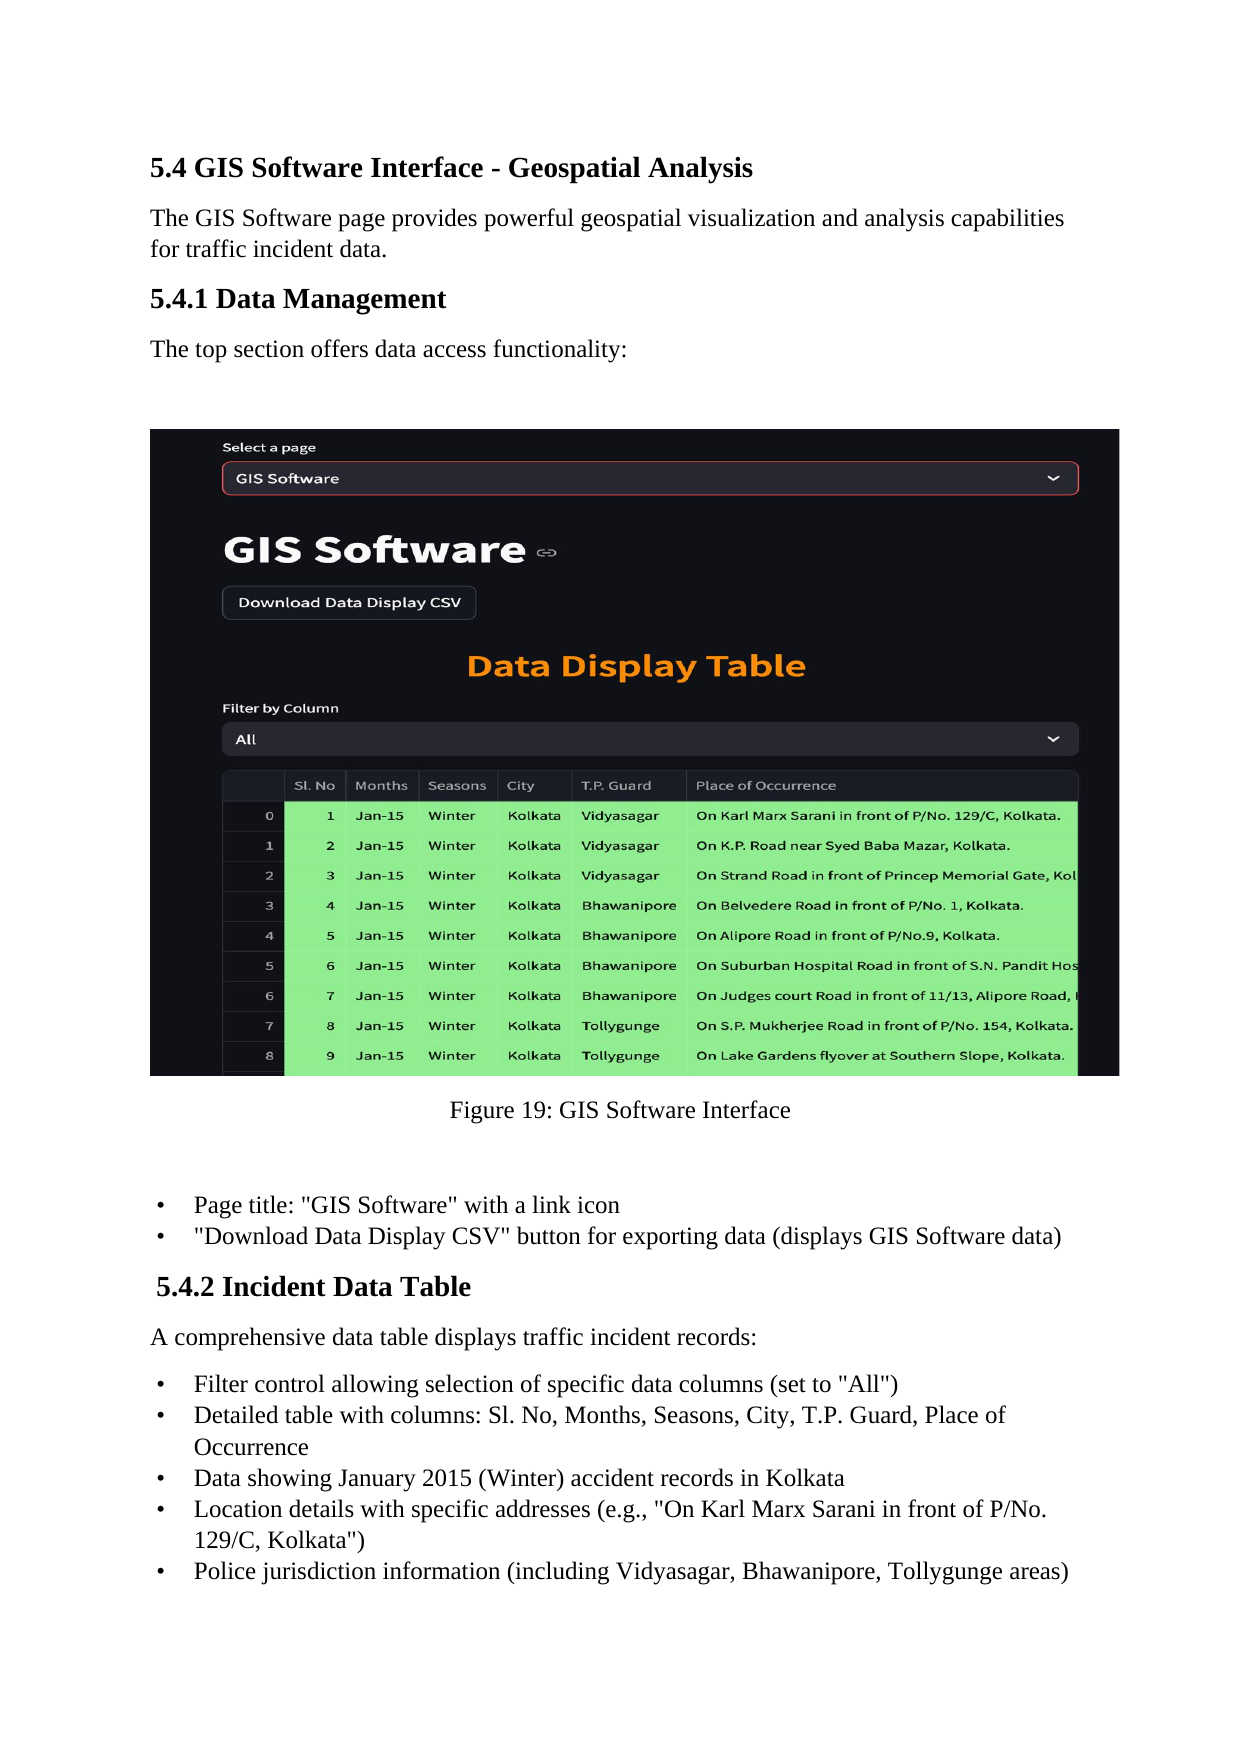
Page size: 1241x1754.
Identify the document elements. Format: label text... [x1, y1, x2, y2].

text 5.4.2 Incident Data Table [156, 1269, 1090, 1303]
text Figure 19: GIS Software Interface [150, 1095, 1090, 1124]
list Police jurisdiction information (including Vidyasagar, Bhawanipore, Tollygunge areas) [156, 1556, 1090, 1584]
picture [150, 429, 1120, 1076]
text A comprehensive data table displays traffic incident records: [150, 1322, 1090, 1351]
text 5.4 GIS Software Interface - Geospatial Analysis [150, 150, 1090, 183]
text 5.4.1 Data Management [150, 282, 1090, 315]
list Filter control allowing selection of specific data columns (set to "All") [156, 1369, 1090, 1398]
list "Download Data Display CSV" button for exporting data (displays GIS Software data) [156, 1221, 1090, 1250]
list Location details with specific addresses (e.g., "On Karl Marx Sarani in front of P/No. 129/C, Kolkata") [156, 1494, 1090, 1553]
list Data showing January 2015 (Winter) accident records in Kolkata [156, 1463, 1090, 1491]
list Page title: "GIS Software" with a link icon [156, 1190, 1090, 1219]
text The GIS Software page provides powerful geospatial visualization and analysis capabilities for traffic incident data. [150, 203, 1090, 263]
list Detailed table with columns: Sl. No, Months, Seasons, City, T.P. Guard, Place of Occurrence [156, 1401, 1090, 1460]
text The top section offers data access functionality: [150, 334, 1090, 363]
